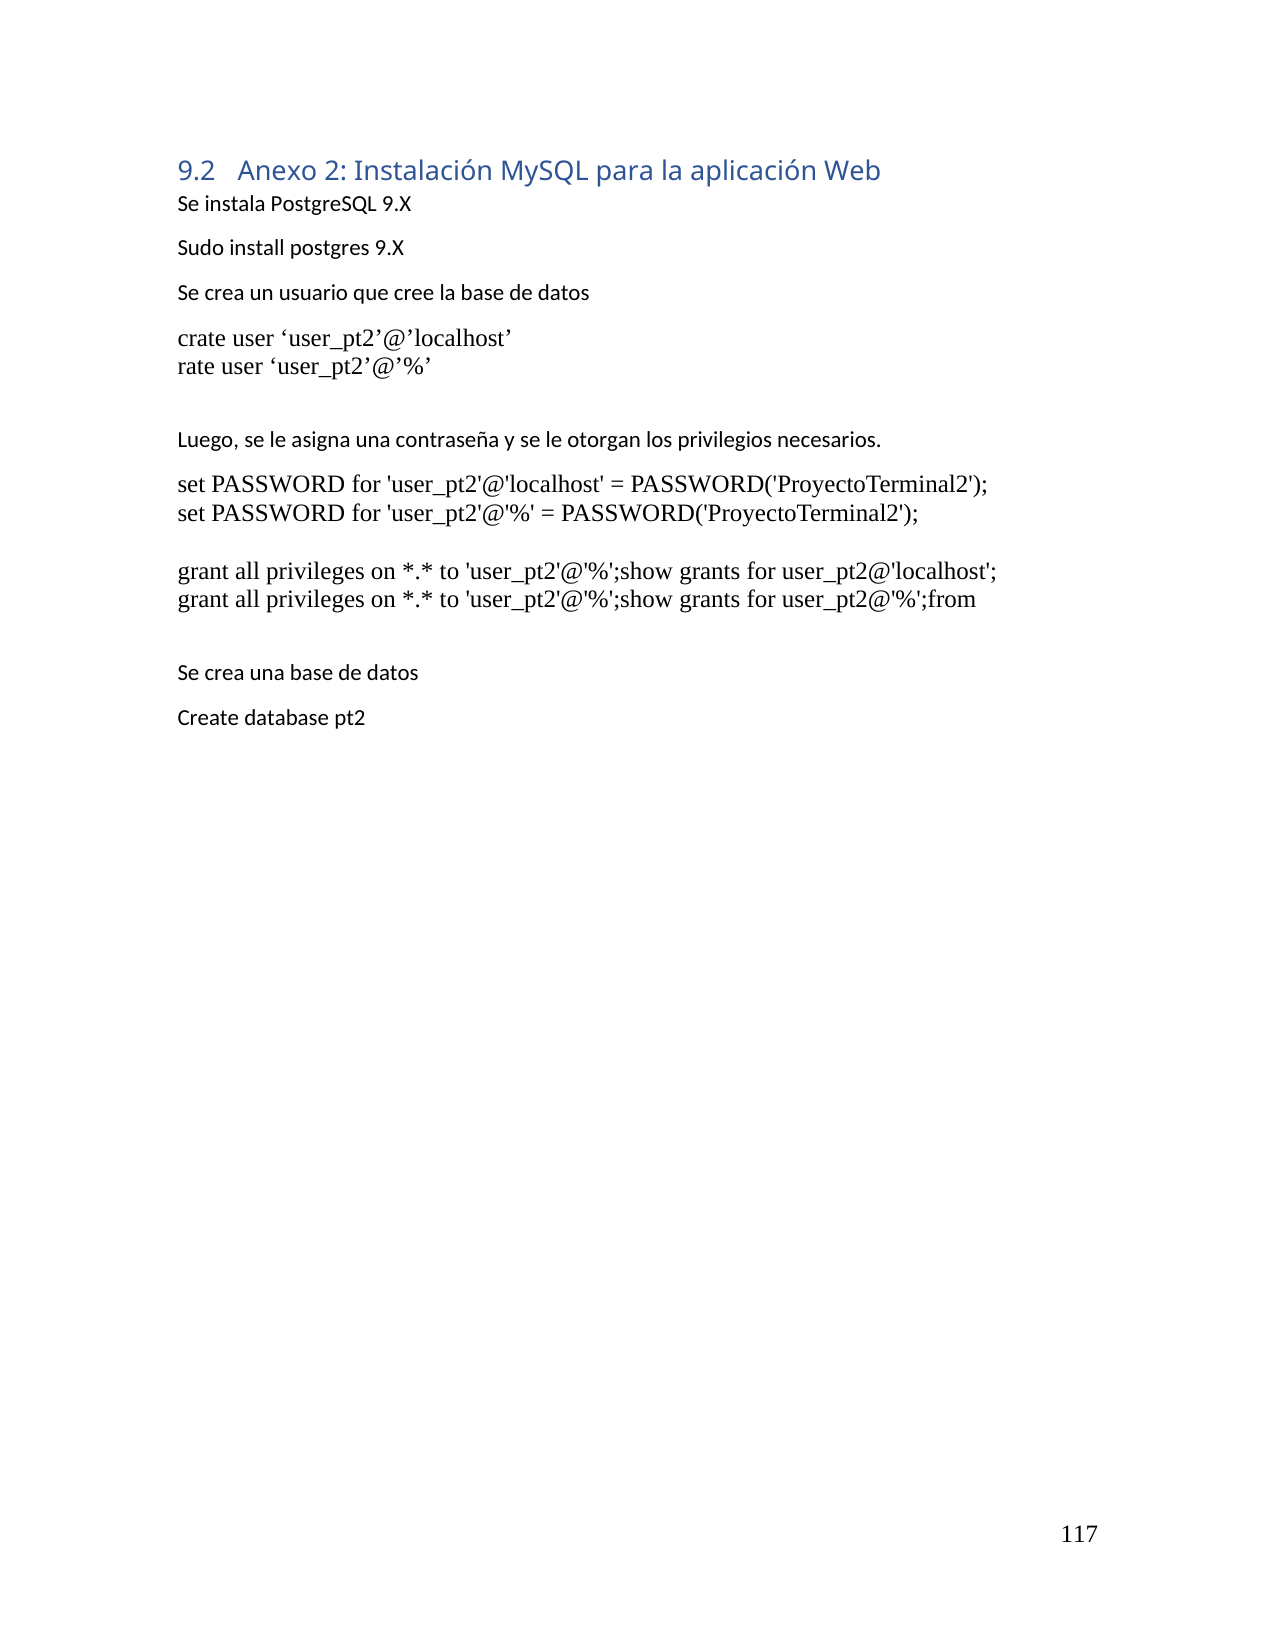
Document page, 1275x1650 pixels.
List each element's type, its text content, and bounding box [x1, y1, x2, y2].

text set PASSWORD for 'user_pt2'@'localhost' = PASSWORD('ProyectoTerminal2'); [177, 469, 1098, 498]
text Create database pt2 [177, 703, 1098, 731]
text Se crea un usuario que cree la base de datos [177, 278, 1098, 306]
text Sudo install postgres 9.X [177, 233, 1098, 261]
text Luego, se le asigna una contraseña y se le otorgan los privilegios necesarios. [177, 425, 1098, 453]
subtitle Anexo 2: Instalación MySQL para la aplicación Web [177, 152, 1098, 189]
text grant all privileges on *.* to 'user_pt2'@'%';show grants for user_pt2@'%';from [177, 584, 1098, 613]
text Se instala PostgreSQL 9.X [177, 189, 1098, 217]
text grant all privileges on *.* to 'user_pt2'@'%';show grants for user_pt2@'localhost'; [177, 556, 1098, 584]
text rate user ‘user_pt2’@’%’ [177, 351, 1098, 380]
text set PASSWORD for 'user_pt2'@'%' = PASSWORD('ProyectoTerminal2'); [177, 498, 1098, 527]
text crate user ‘user_pt2’@’localhost’ [177, 323, 1098, 351]
text Se crea una base de datos [177, 658, 1098, 686]
